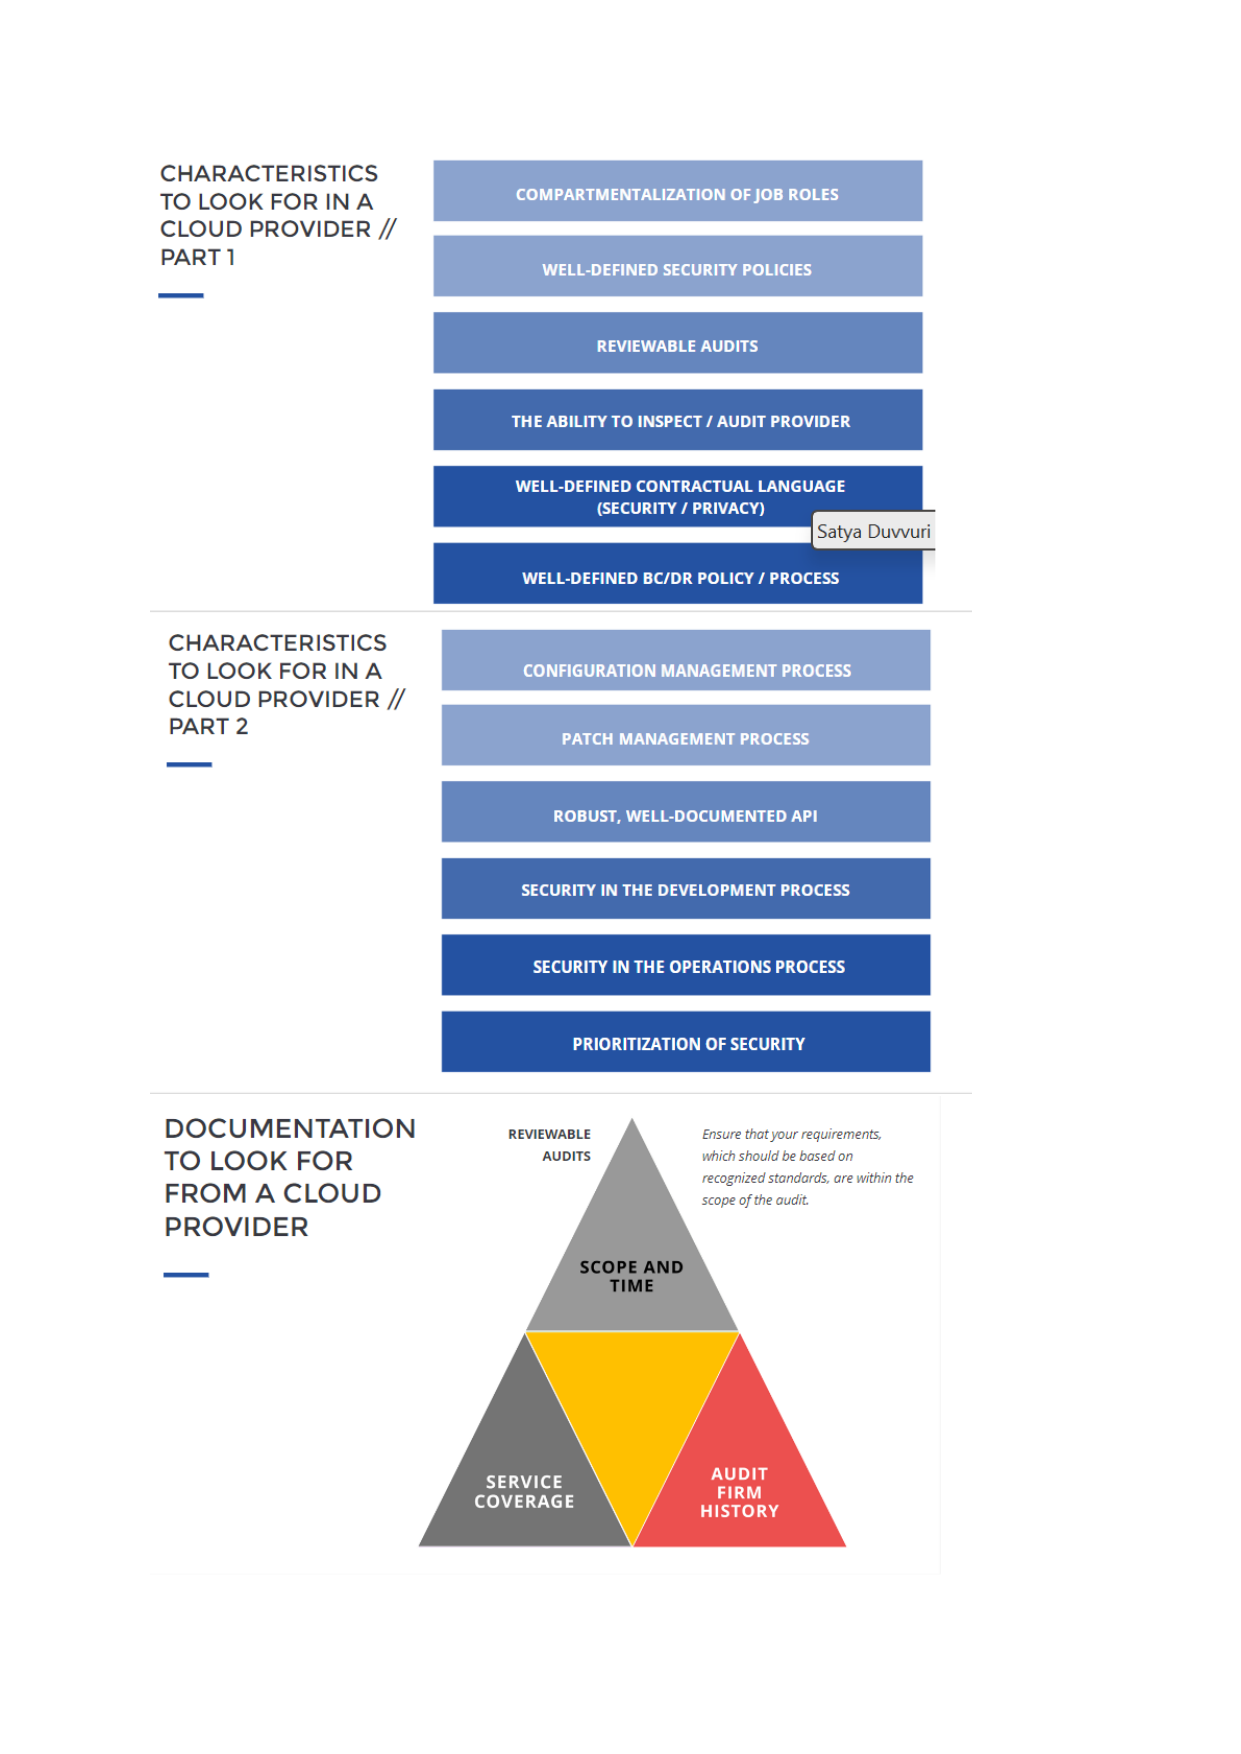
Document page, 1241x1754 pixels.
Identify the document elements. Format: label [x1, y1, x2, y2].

picture [150, 608, 972, 1094]
picture [150, 150, 936, 607]
picture [150, 1096, 941, 1581]
